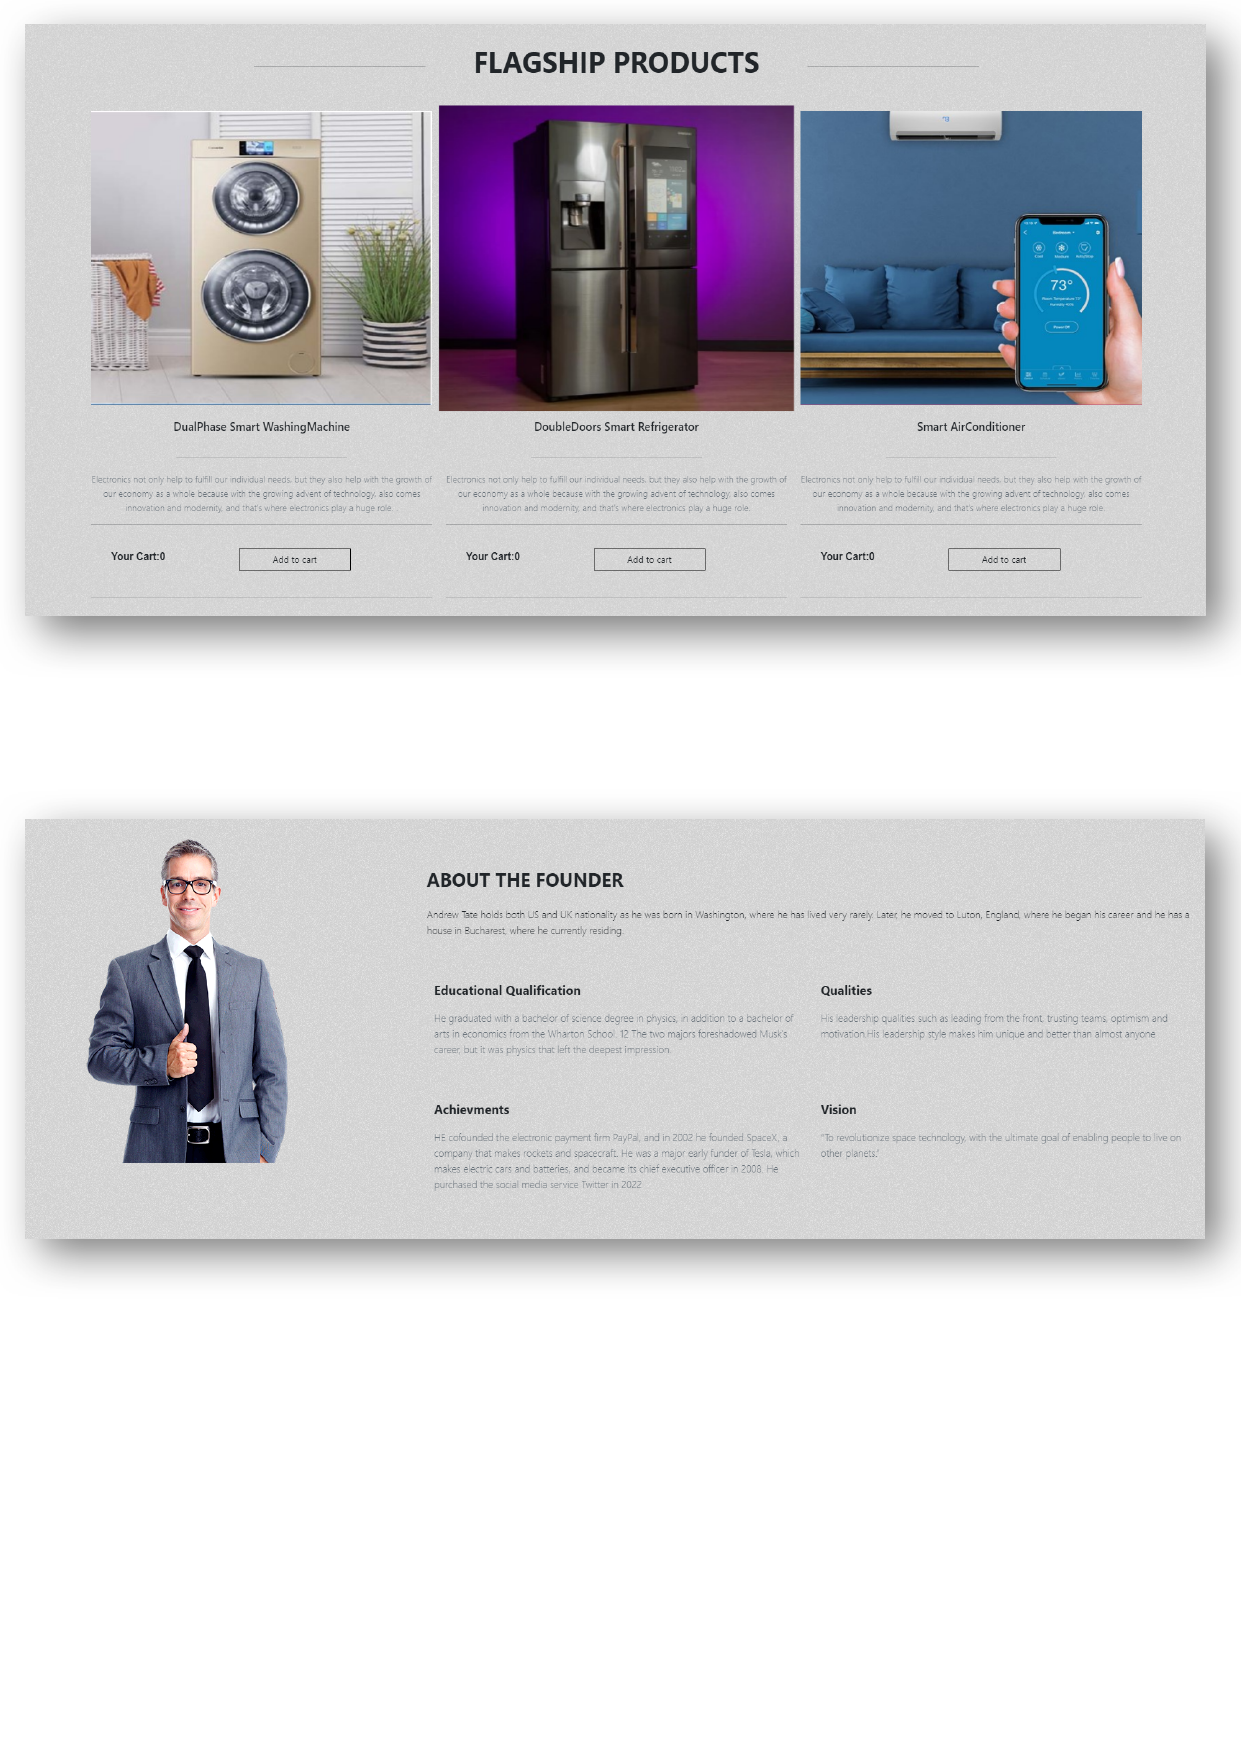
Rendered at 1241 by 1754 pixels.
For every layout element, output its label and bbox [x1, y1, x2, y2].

picture [25, 24, 1206, 616]
picture [25, 819, 1205, 1239]
